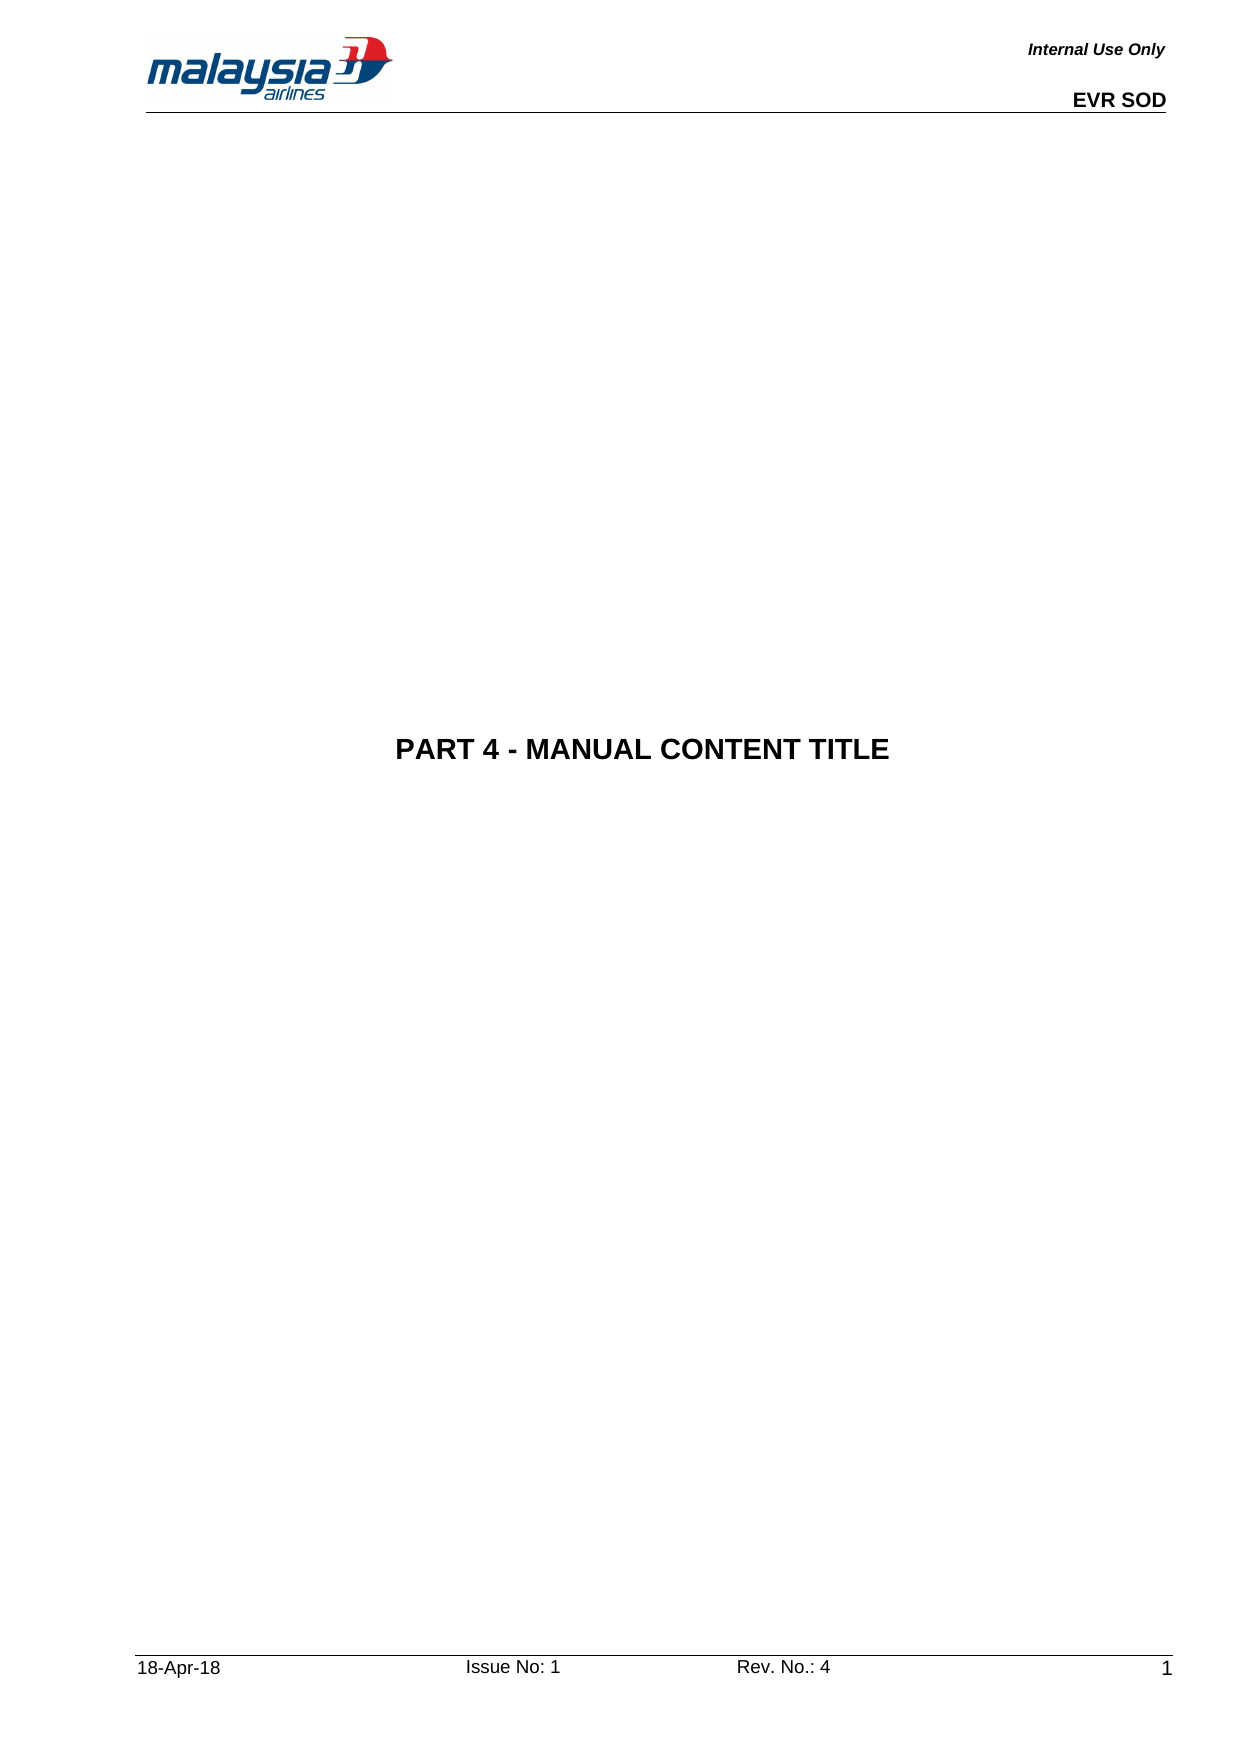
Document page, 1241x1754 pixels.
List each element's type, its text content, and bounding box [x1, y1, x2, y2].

subtitle - MANUAL CONTENT TITLE [172, 732, 1113, 766]
picture [147, 37, 393, 100]
